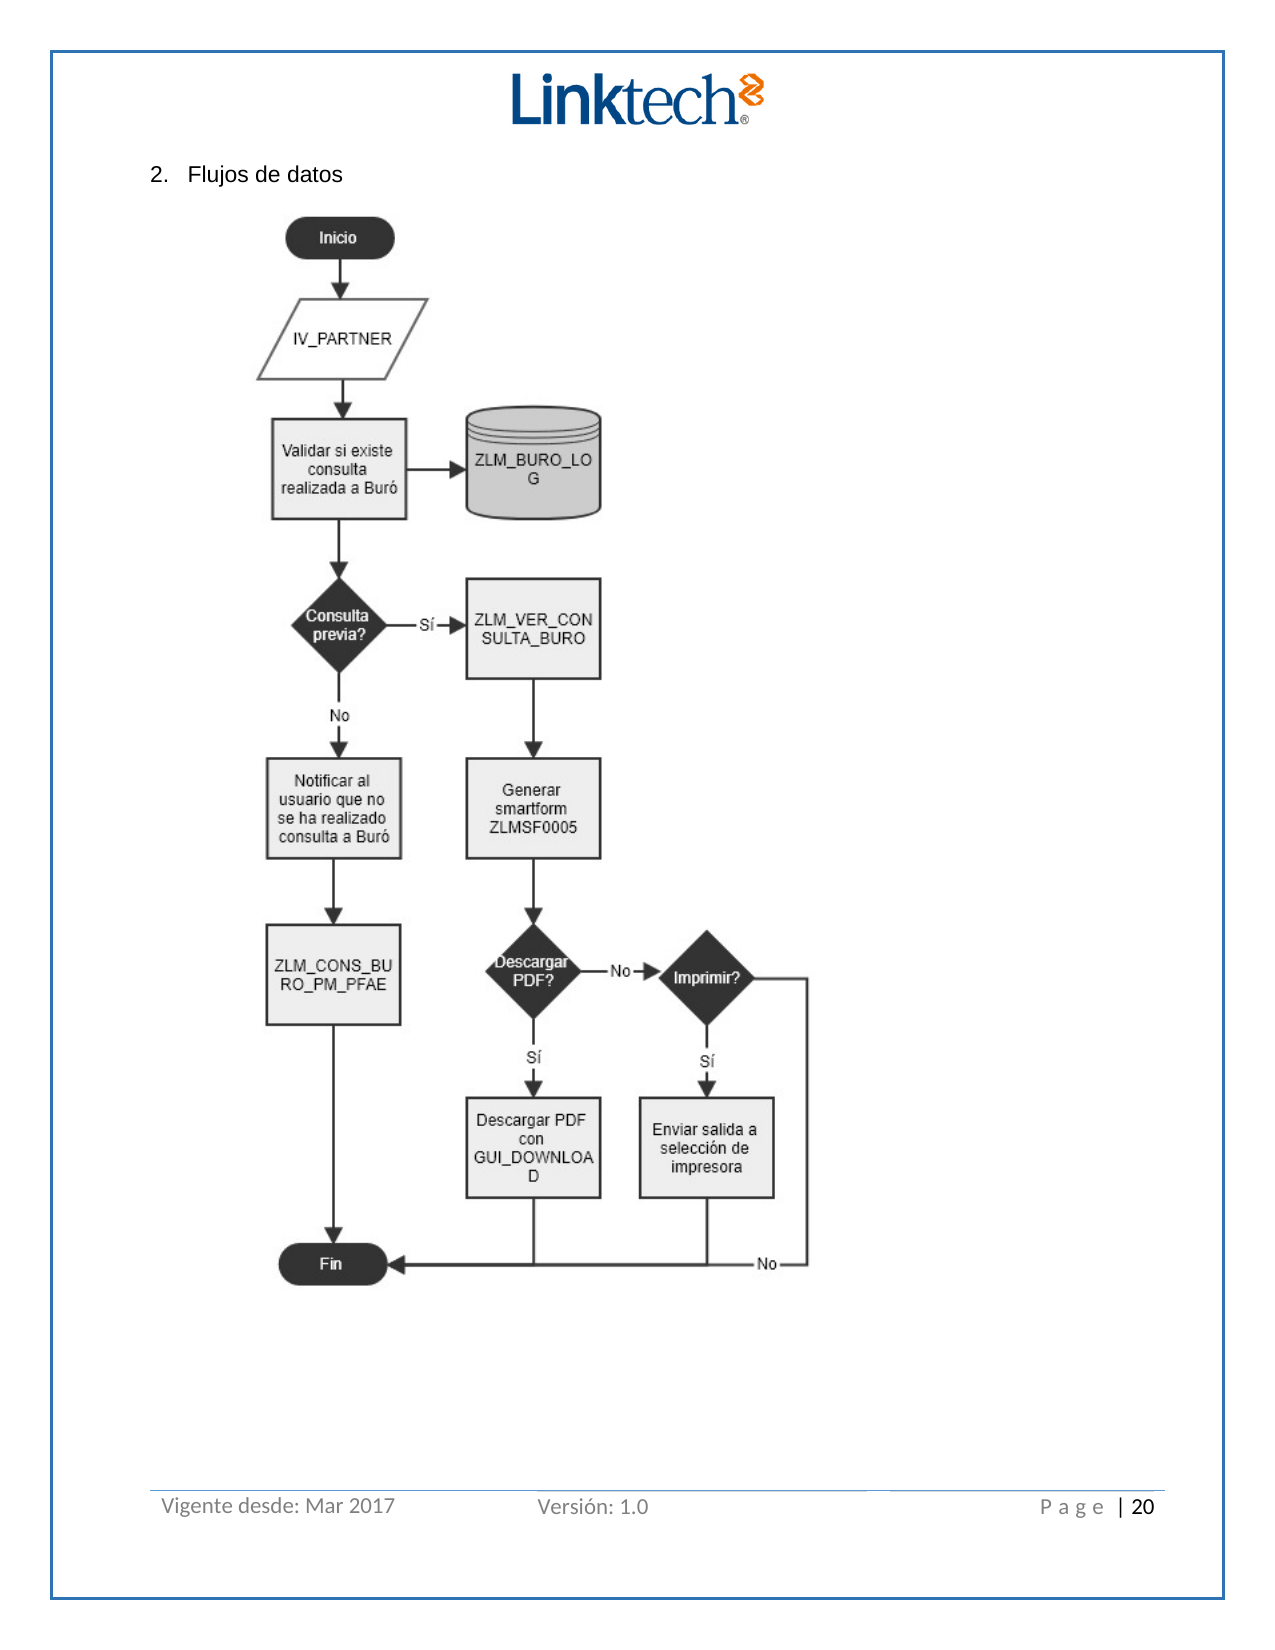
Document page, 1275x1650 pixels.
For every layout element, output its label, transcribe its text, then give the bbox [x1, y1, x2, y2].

picture [187, 193, 839, 1311]
list Flujos de datos [150, 161, 1125, 188]
picture [507, 67, 764, 127]
